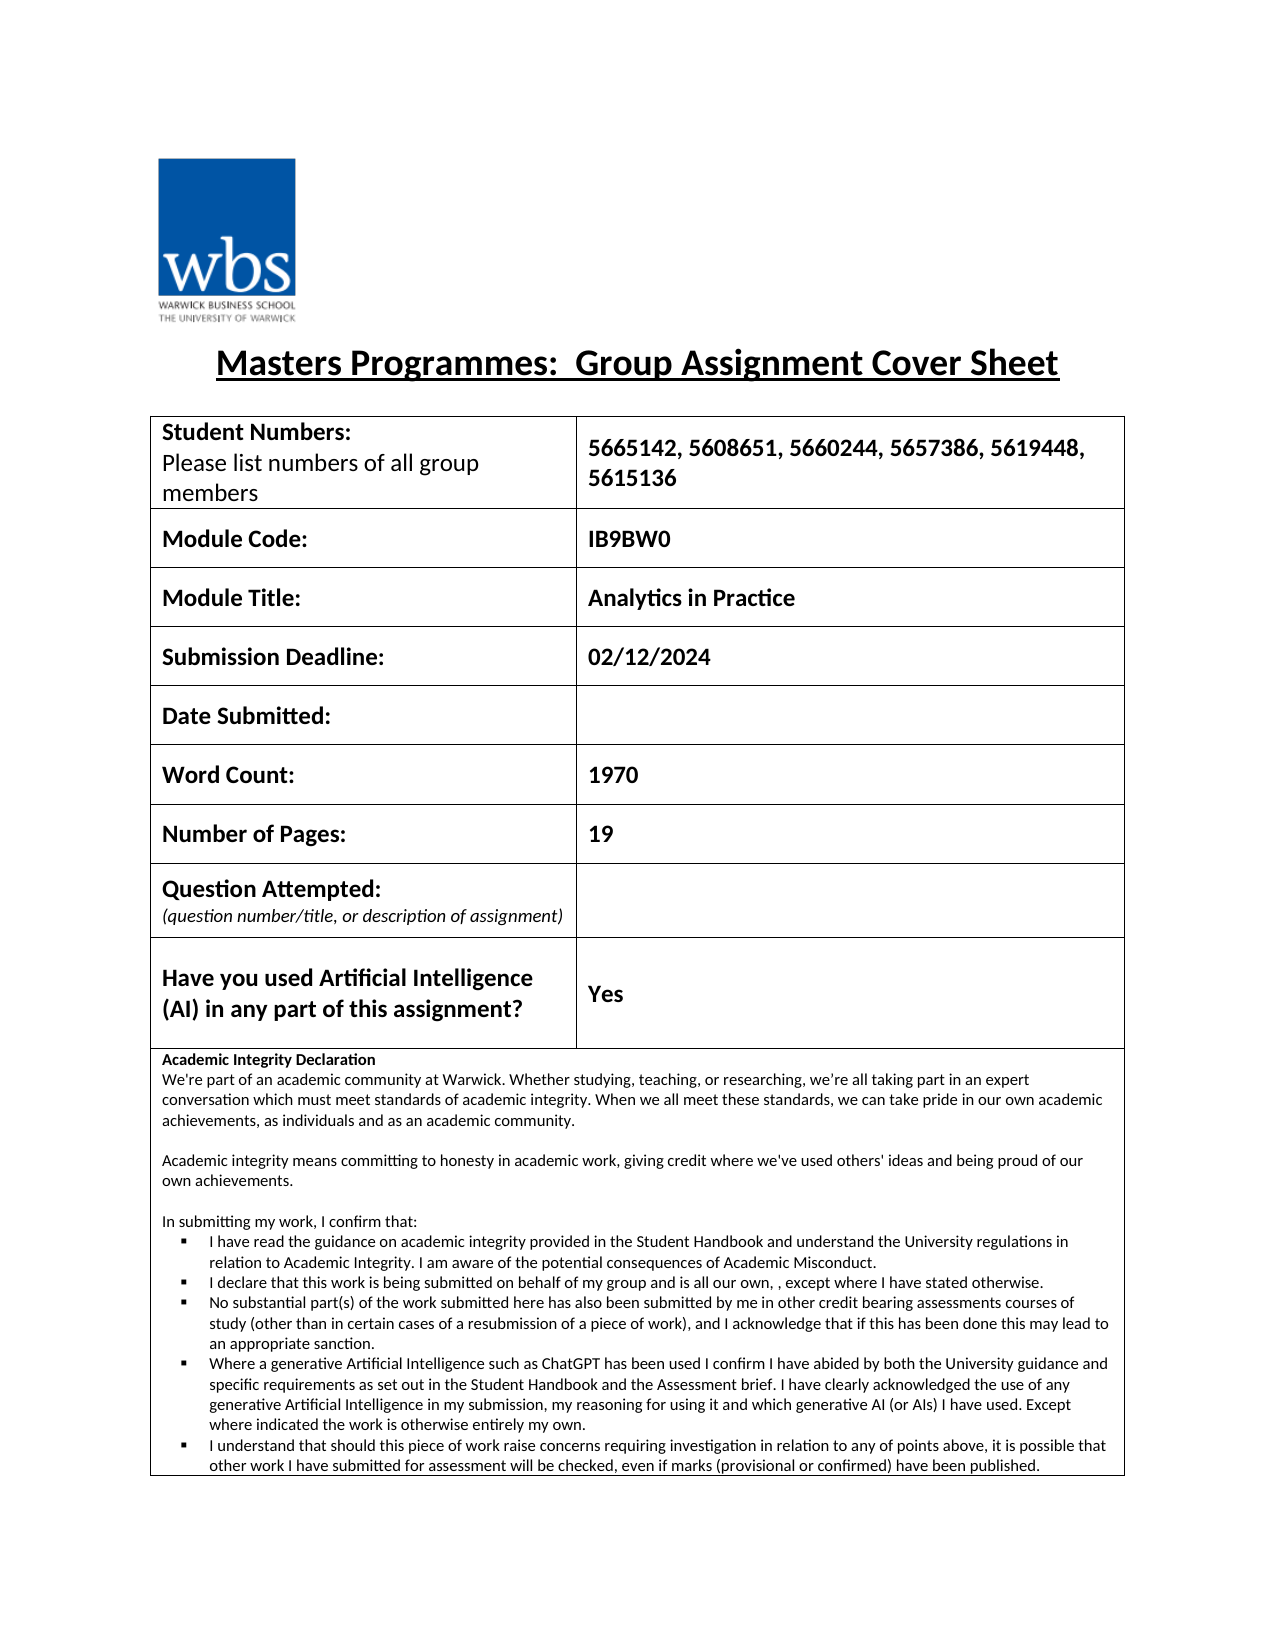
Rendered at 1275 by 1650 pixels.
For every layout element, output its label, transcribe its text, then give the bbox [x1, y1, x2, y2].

table_cell Question Attempted: (question number/title, or description of assignment) [151, 864, 576, 937]
table_header 5665142, 5608651, 5660244, 5657386, 5619448, 5615136 [577, 417, 1124, 508]
table_cell [577, 864, 1124, 937]
table_cell IB9BW0 [577, 509, 1124, 567]
table_cell Have you used Artificial Intelligence (AI) in any part of this assignment? [151, 938, 576, 1048]
table_cell 19 [577, 805, 1124, 862]
table_cell Word Count: [151, 745, 576, 803]
table_cell 02/12/2024 [577, 627, 1124, 685]
table_cell Submission Deadline: [151, 627, 576, 685]
table_cell Date Submitted: [151, 686, 576, 744]
table_cell 1970 [577, 745, 1124, 803]
table_cell Module Title: [151, 568, 576, 626]
table_header Student Numbers: Please list numbers of all group members [151, 417, 576, 508]
text Masters Programmes: Group Assignment Cover Sheet [150, 339, 1125, 385]
table_cell Number of Pages: [151, 805, 576, 862]
table_cell Module Code: [151, 509, 576, 567]
table_cell Analytics in Practice [577, 568, 1124, 626]
table_cell Yes [577, 938, 1124, 1048]
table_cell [151, 1049, 1124, 1475]
table_cell [577, 686, 1124, 744]
